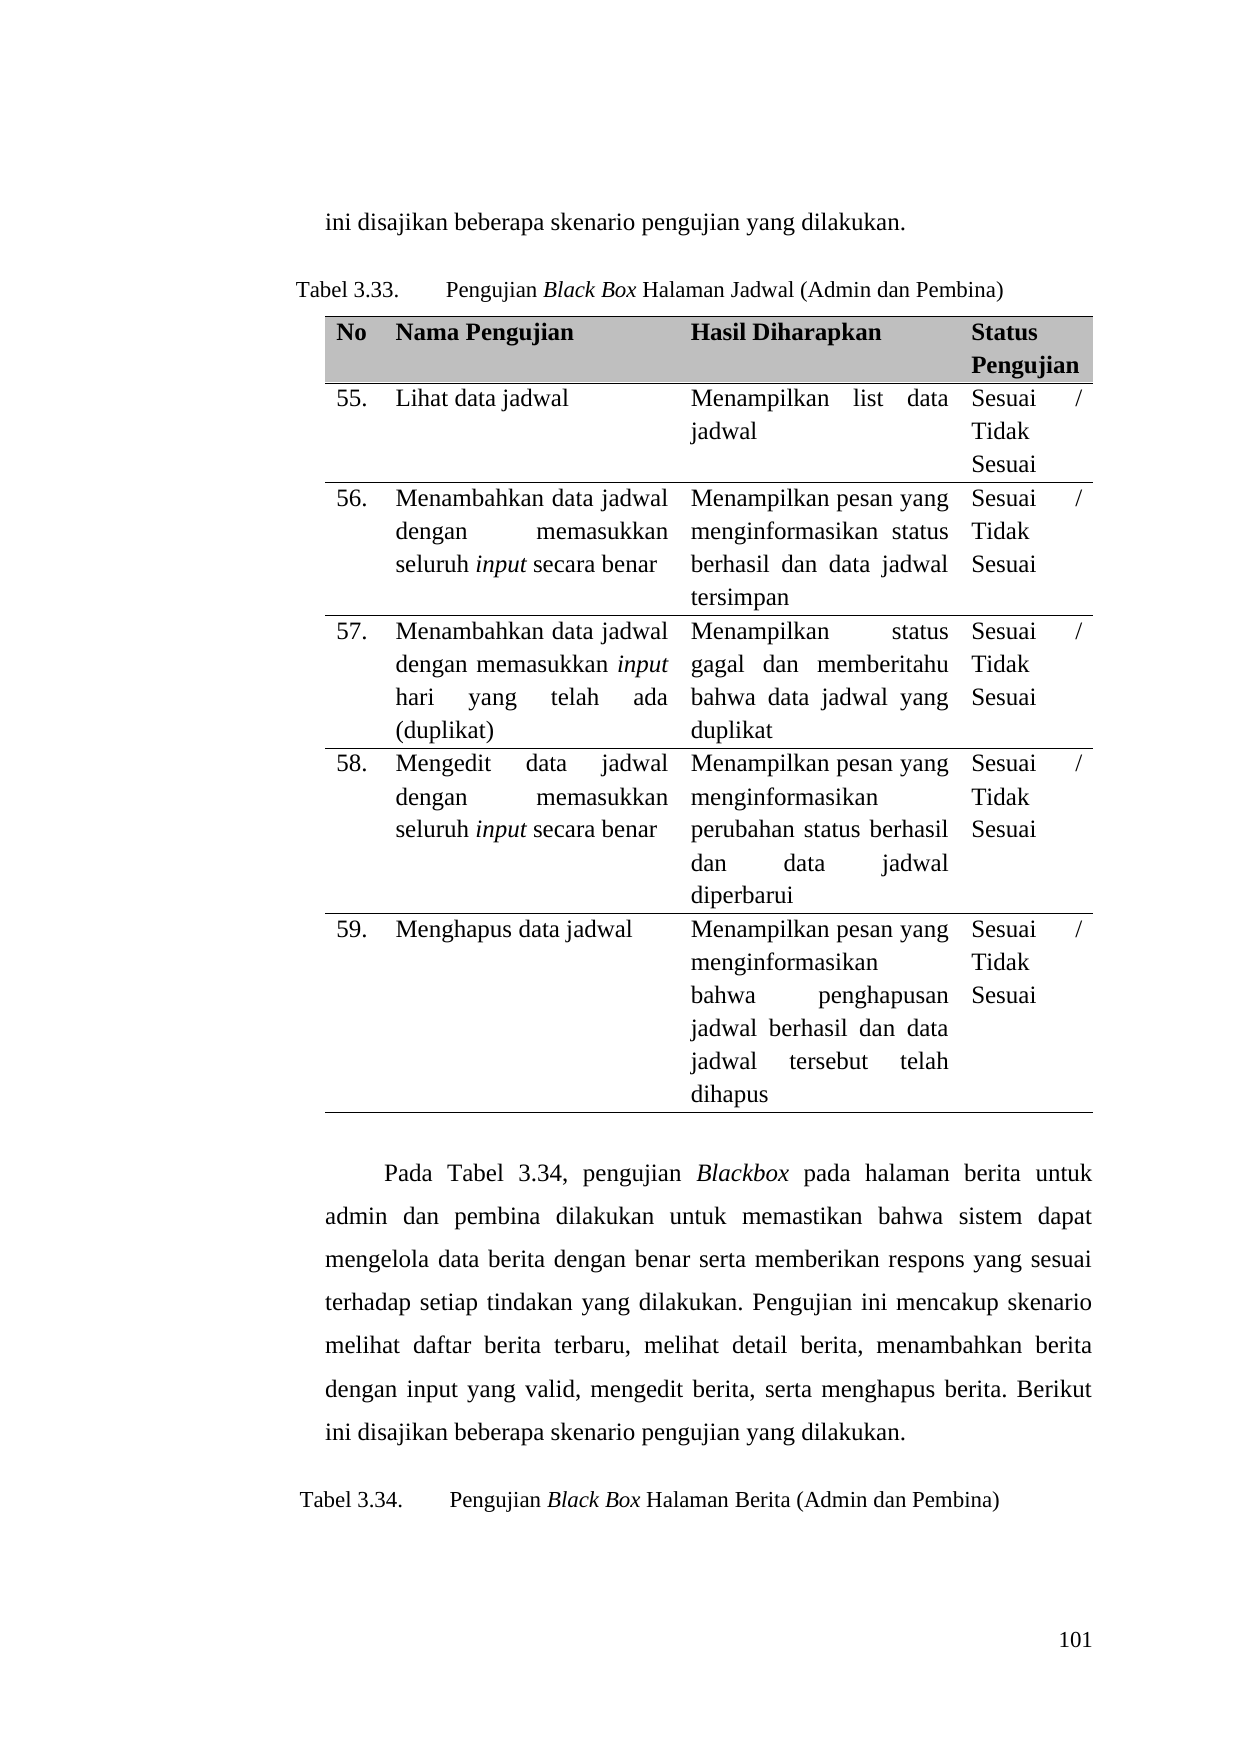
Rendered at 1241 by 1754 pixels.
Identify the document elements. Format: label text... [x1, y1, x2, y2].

table_cell Sesuai / Tidak Sesuai [960, 483, 1093, 615]
table_header Nama Pengujian [384, 317, 679, 382]
table_cell 58. [325, 749, 384, 913]
table_header Status Pengujian [960, 317, 1093, 382]
table_cell 57. [325, 616, 384, 747]
table_cell Mengedit data jadwal dengan memasukkan seluruh input secara benar [384, 749, 679, 913]
table_cell Sesuai / Tidak Sesuai [960, 914, 1093, 1112]
text Pengujian Black Box Halaman Jadwal (Admin dan Pembina) [207, 276, 1092, 303]
table_cell Menampilkan status gagal dan memberitahu bahwa data jadwal yang duplikat [679, 616, 960, 747]
table_cell Sesuai / Tidak Sesuai [960, 616, 1093, 747]
text Pengujian Black Box Halaman Berita (Admin dan Pembina) [207, 1486, 1092, 1513]
table_cell Menambahkan data jadwal dengan memasukkan seluruh input secara benar [384, 483, 679, 615]
table_cell Lihat data jadwal [384, 384, 679, 482]
table_cell Menampilkan pesan yang menginformasikan status berhasil dan data jadwal tersimpan [679, 483, 960, 615]
table_cell Menambahkan data jadwal dengan memasukkan input hari yang telah ada (duplikat) [384, 616, 679, 747]
text Pada Tabel 3.34, pengujian Blackbox pada halaman berita untuk admin dan pembina dilakukan untuk memastikan bahwa sistem dapat mengelola data berita dengan benar serta memberikan respons yang sesuai terhadap setiap tindakan yang dilakukan. Pengujian ini mencakup skenario melihat daftar berita terbaru, melihat detail berita, menambahkan berita dengan input yang valid, mengedit berita, serta menghapus berita. Berikut ini disajikan beberapa skenario pengujian yang dilakukan. [325, 1158, 1092, 1446]
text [325, 207, 1092, 236]
table_cell Menghapus data jadwal [384, 914, 679, 1112]
table_header No [325, 317, 384, 382]
table_cell Menampilkan list data jadwal [679, 384, 960, 482]
table_cell Menampilkan pesan yang menginformasikan bahwa penghapusan jadwal berhasil dan data jadwal tersebut telah dihapus [679, 914, 960, 1112]
table_cell 55. [325, 384, 384, 482]
table_header Hasil Diharapkan [679, 317, 960, 382]
table_cell 59. [325, 914, 384, 1112]
table_cell 56. [325, 483, 384, 615]
table_cell Sesuai / Tidak Sesuai [960, 749, 1093, 913]
table_cell Sesuai / Tidak Sesuai [960, 384, 1093, 482]
table_cell Menampilkan pesan yang menginformasikan perubahan status berhasil dan data jadwal diperbarui [679, 749, 960, 913]
